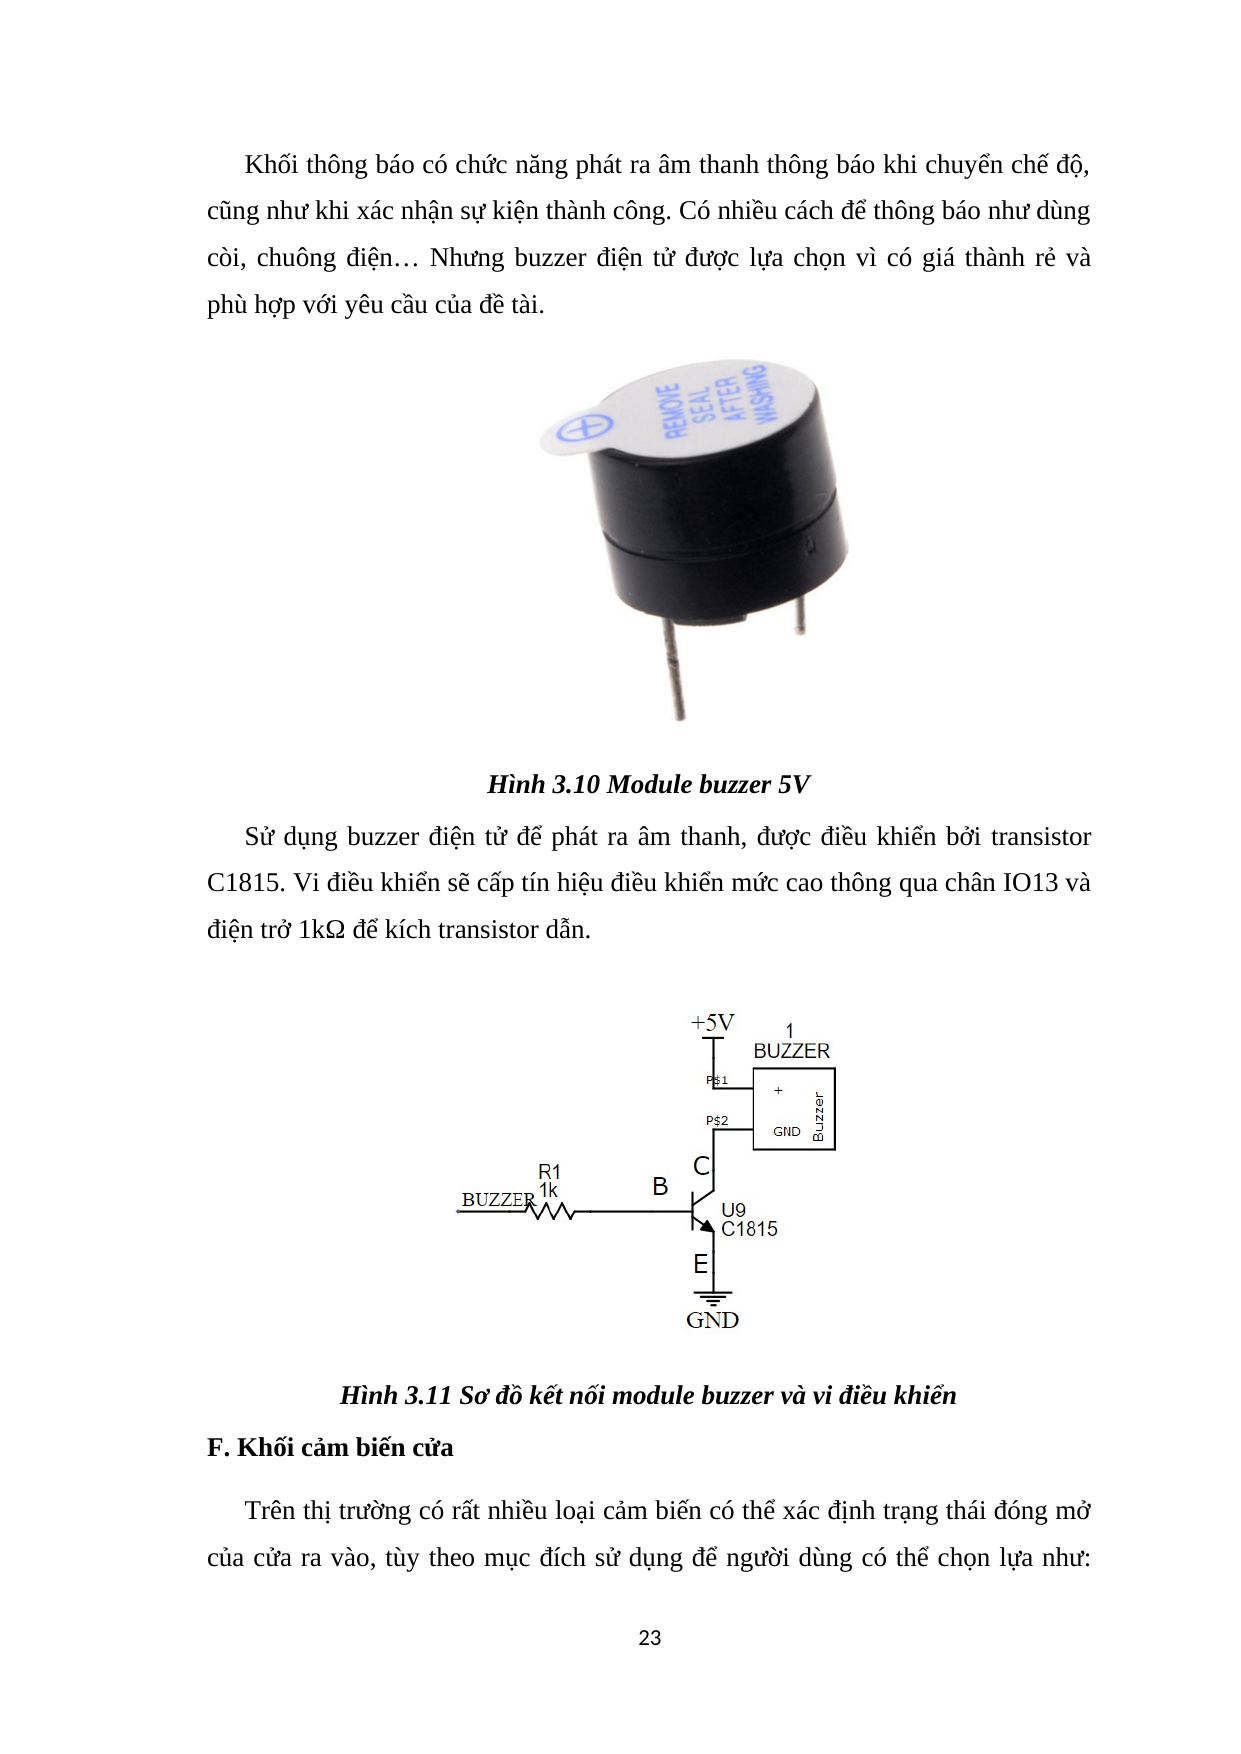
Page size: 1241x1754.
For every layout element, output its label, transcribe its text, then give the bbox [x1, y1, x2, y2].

text Khối thông báo có chức năng phát ra âm thanh thông báo khi chuyển chế độ, cũng như khi xác nhận sự kiện thành công. Có nhiều cách để thông báo như dùng còi, chuông điện… Nhưng buzzer điện tử được lựa chọn vì có giá thành rẻ và phù hợp với yêu cầu của đề tài. [207, 148, 1092, 319]
picture [525, 339, 864, 736]
picture [413, 976, 924, 1349]
text Hình 3.11 Sơ đồ kết nối module buzzer và vi điều khiển [207, 1379, 1092, 1410]
text F. Khối cảm biến cửa [207, 1431, 1092, 1462]
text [207, 1494, 1092, 1572]
text Sử dụng buzzer điện tử để phát ra âm thanh, được điều khiển bởi transistor C1815. Vi điều khiển sẽ cấp tín hiệu điều khiển mức cao thông qua chân IO13 và điện trở 1kΩ để kích transistor dẫn. [207, 820, 1092, 944]
